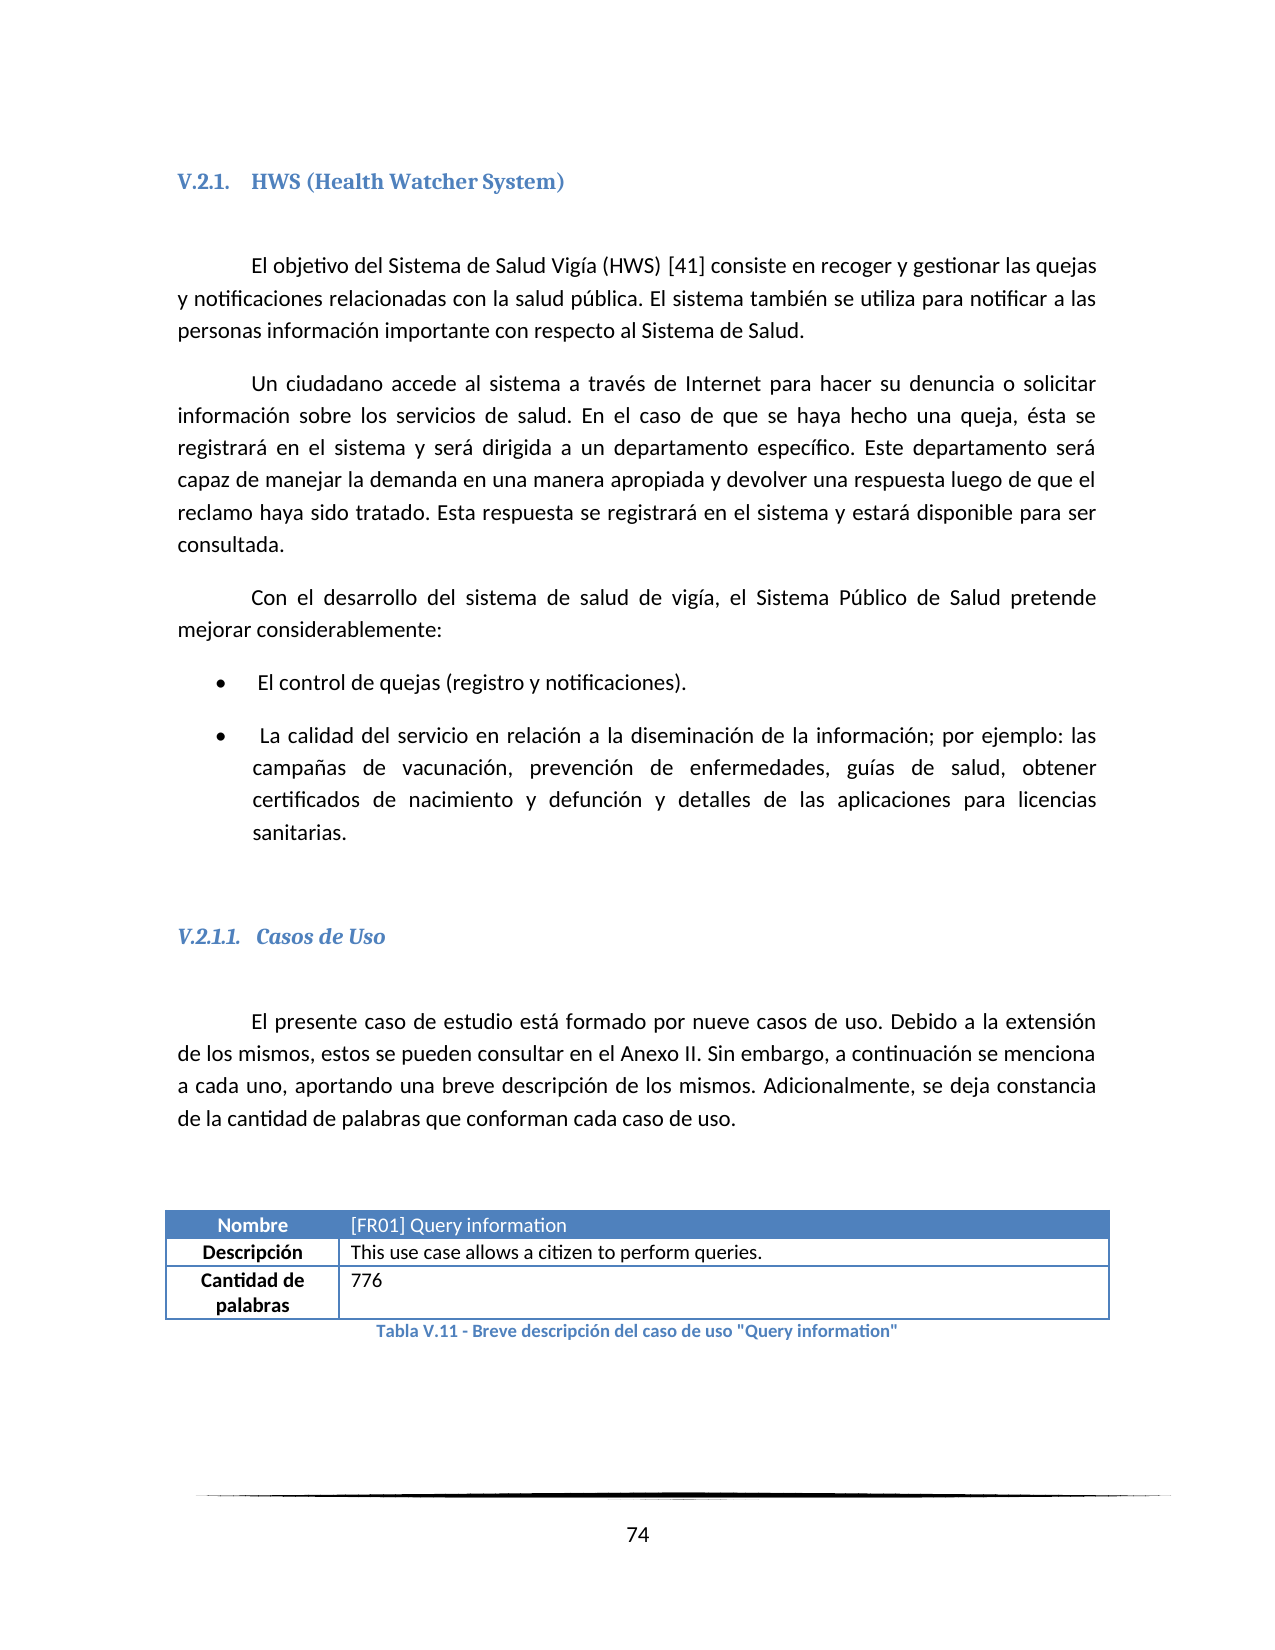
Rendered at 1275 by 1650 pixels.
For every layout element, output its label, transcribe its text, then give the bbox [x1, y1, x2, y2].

list La calidad del servicio en relación a la diseminación de la información; por ejemplo: las campañas de vacunación, prevención de enfermedades, guías de salud, obtener certificados de nacimiento y defunción y detalles de las aplicaciones para licencias sanitarias. [215, 721, 1098, 846]
text El presente caso de estudio está formado por nueve casos de uso. Debido a la extensión de los mismos, estos se pueden consultar en el Anexo II. Sin embargo, a continuación se menciona a cada uno, aportando una breve descripción de los mismos. Adicionalmente, se deja constancia de la cantidad de palabras que conforman cada caso de uso. [177, 1007, 1098, 1132]
table_cell Descripción [167, 1239, 338, 1265]
subtitle HWS (Health Watcher System) [177, 168, 1098, 195]
table_cell This use case allows a citizen to perform queries. [340, 1239, 1108, 1265]
subtitle Casos de Uso [177, 924, 1098, 950]
table_cell Cantidad de palabras [167, 1267, 338, 1318]
table_header [FR01] Query information [340, 1212, 1108, 1237]
text El objetivo del Sistema de Salud Vigía (HWS) consiste en recoger y gestionar las quejas y notificaciones relacionadas con la salud pública. El sistema también se utiliza para notificar a las personas información importante con respecto al Sistema de Salud. [177, 252, 1098, 344]
table_header Nombre [167, 1212, 338, 1237]
text Con el desarrollo del sistema de salud de vigía, el Sistema Público de Salud pretende mejorar considerablemente: [177, 583, 1098, 643]
text Un ciudadano accede al sistema a través de Internet para hacer su denuncia o solicitar información sobre los servicios de salud. En el caso de que se haya hecho una queja, ésta se registrará en el sistema y será dirigida a un departamento específico. Este departamento será capaz de manejar la demanda en una manera apropiada y devolver una respuesta luego de que el reclamo haya sido tratado. Esta respuesta se registrará en el sistema y estará disponible para ser consultada. [177, 369, 1098, 558]
list El control de quejas (registro y notificaciones). [215, 668, 1098, 696]
table_cell 776 [340, 1267, 1108, 1318]
picture [195, 1492, 1172, 1500]
